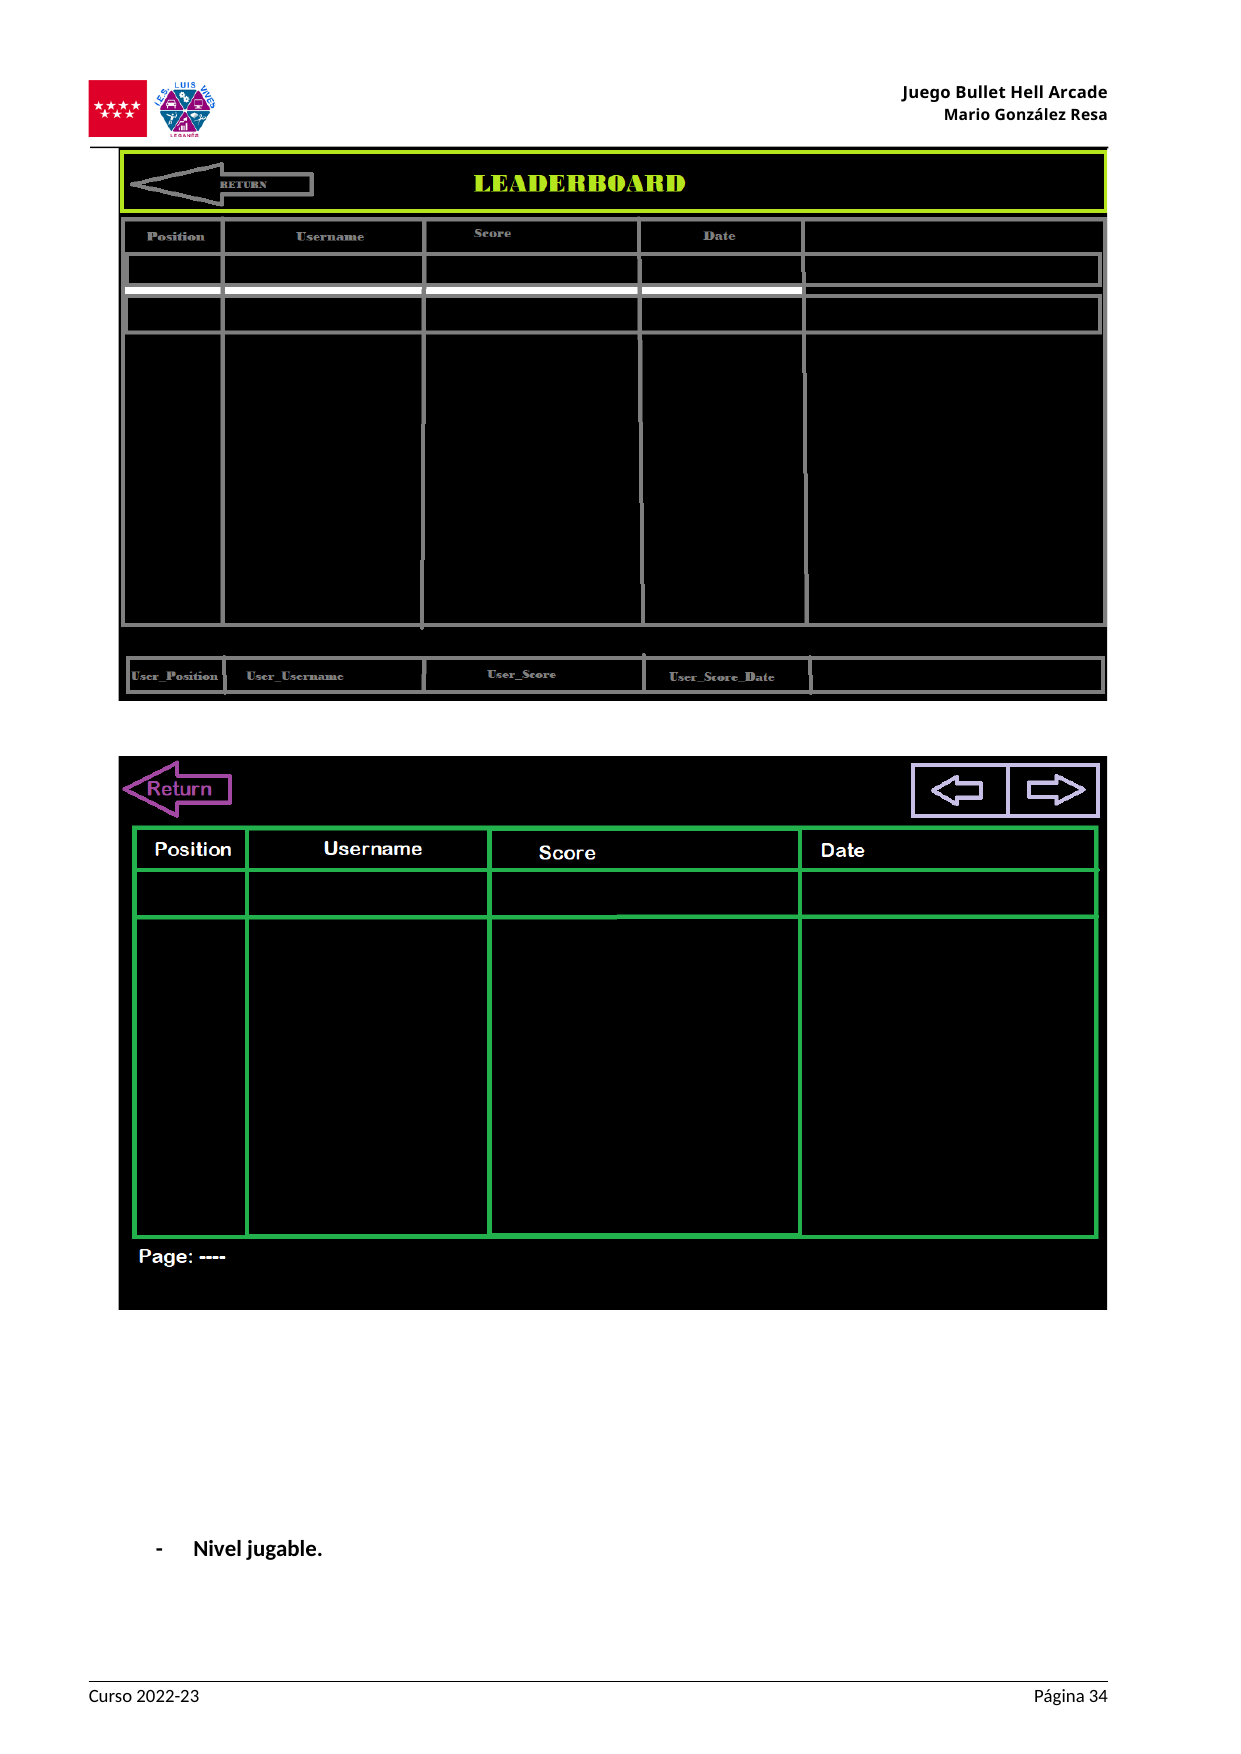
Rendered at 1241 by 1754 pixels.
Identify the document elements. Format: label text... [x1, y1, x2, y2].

picture [118, 147, 1108, 701]
picture [87, 80, 215, 136]
picture [118, 756, 1108, 1310]
list Nivel jugable. [156, 1534, 1107, 1562]
